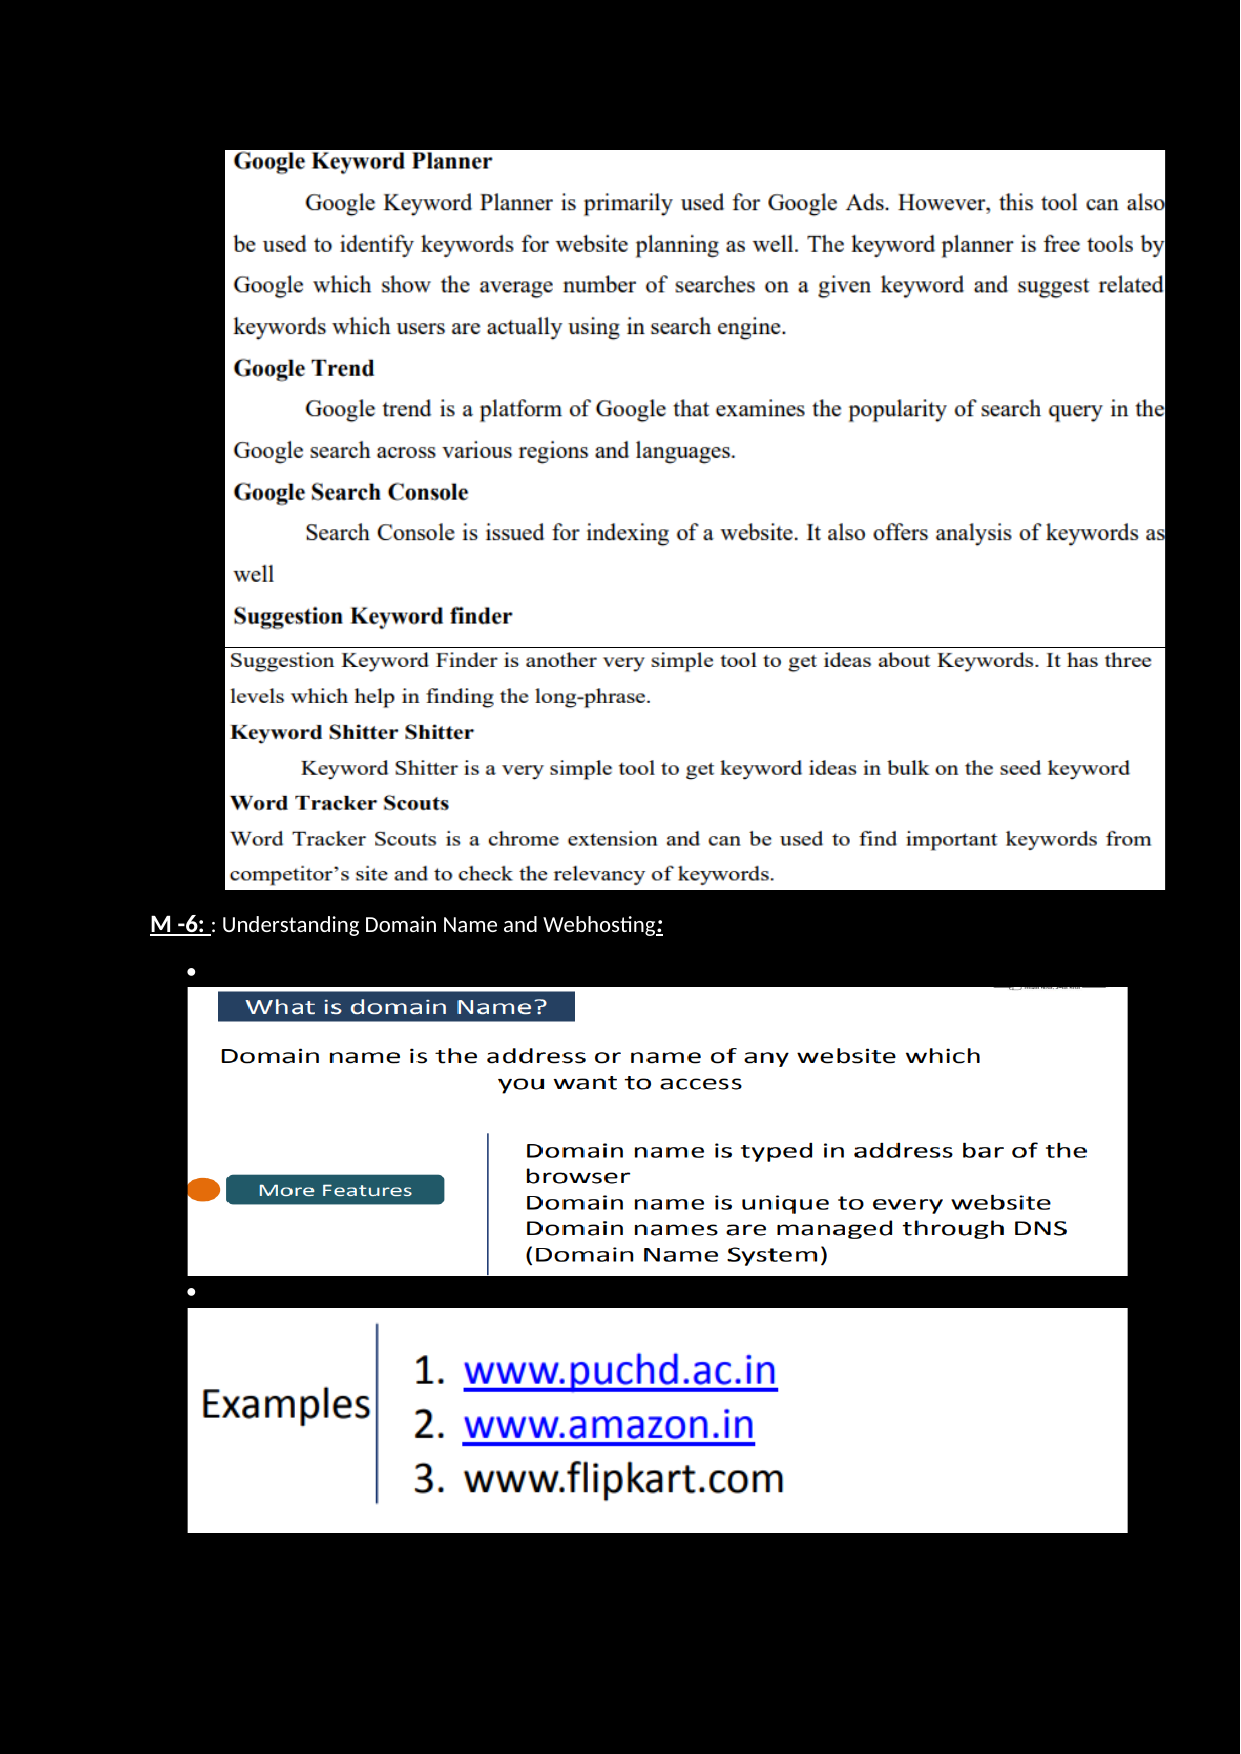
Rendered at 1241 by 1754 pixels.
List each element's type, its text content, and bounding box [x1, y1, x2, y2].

picture [187, 987, 1128, 1276]
picture [187, 1308, 1128, 1533]
text M -6: : Understanding Domain Name and Webhosting: [150, 908, 1090, 938]
picture [225, 150, 1166, 647]
picture [225, 648, 1166, 890]
